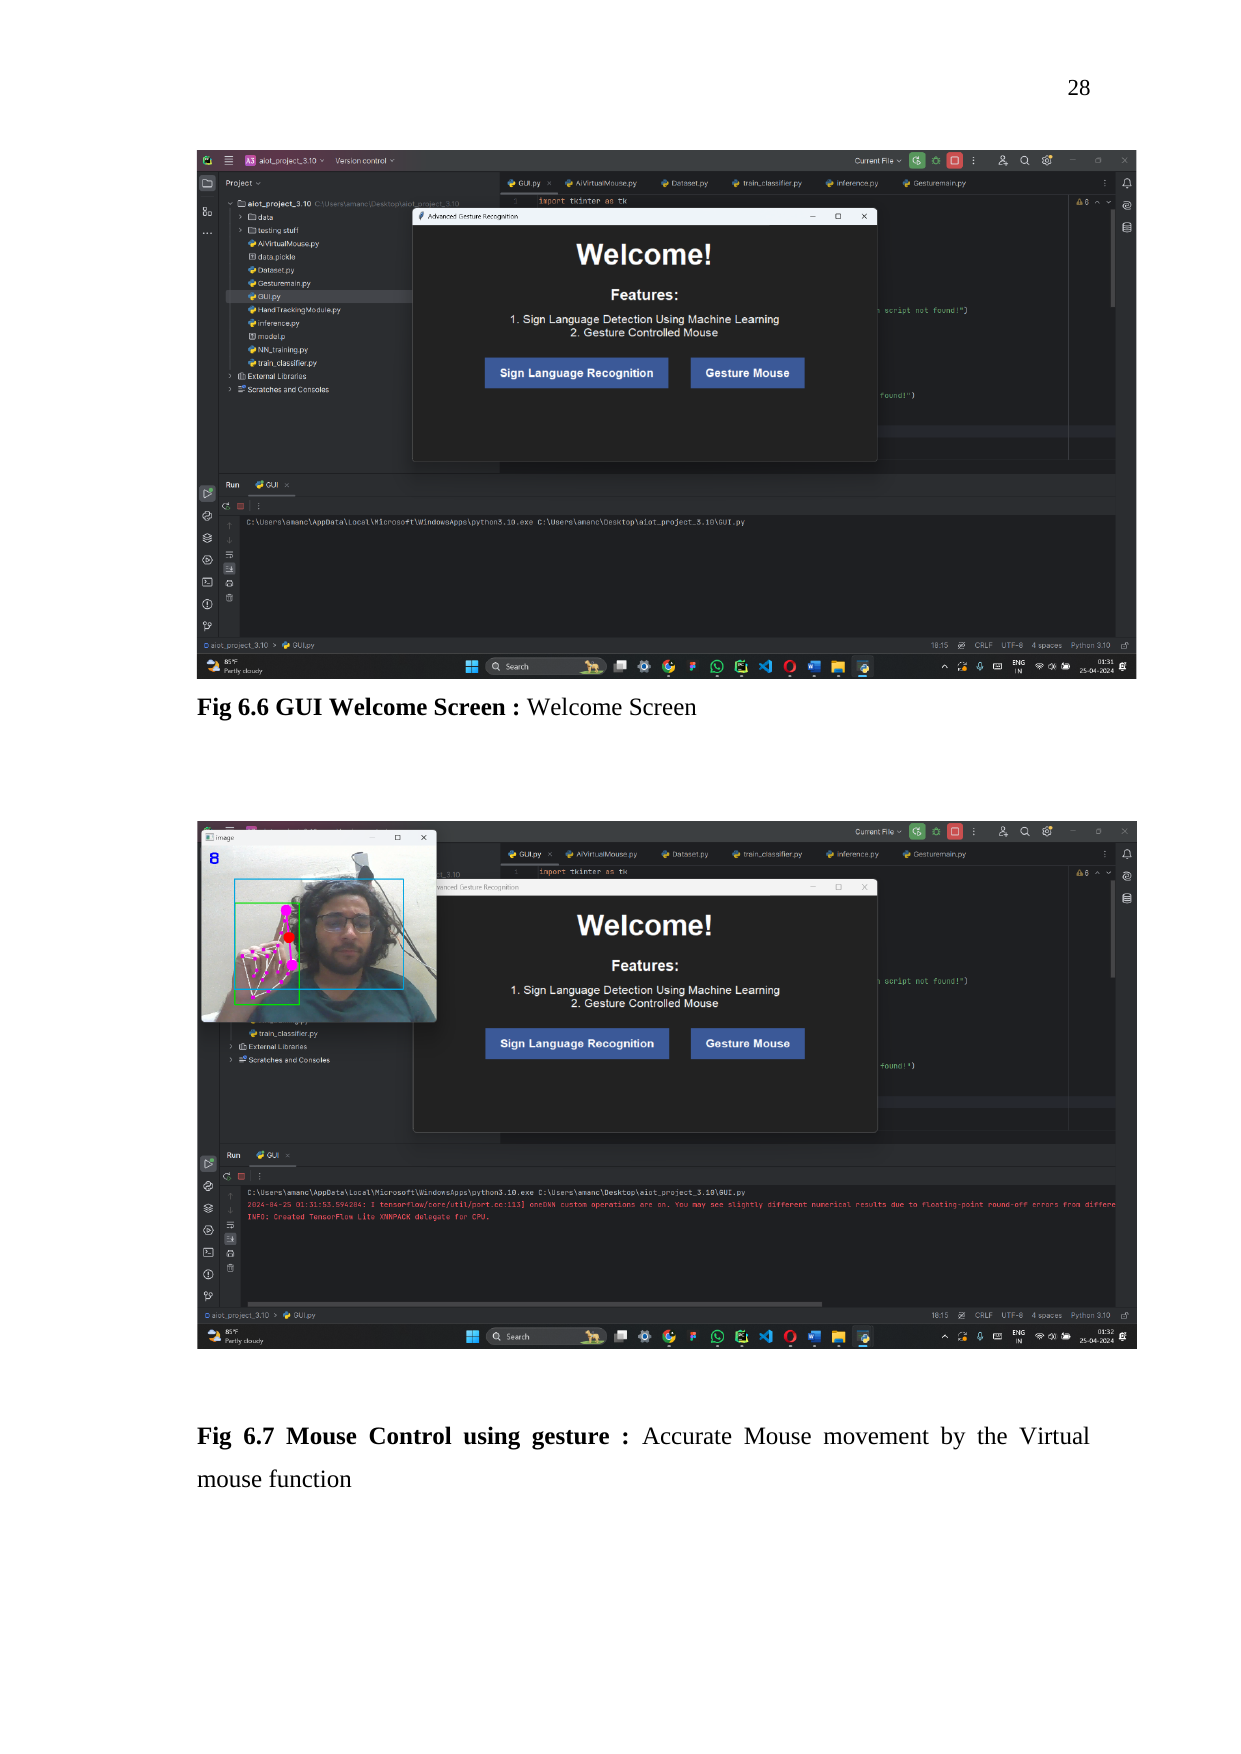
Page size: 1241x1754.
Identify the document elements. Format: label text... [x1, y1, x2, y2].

picture [197, 821, 1137, 1349]
text Fig 6.6 GUI Welcome Screen : Welcome Screen [197, 692, 1090, 721]
picture [196, 150, 1137, 679]
text Fig 6.7 Mouse Control using gesture : Accurate Mouse movement by the Virtual mouse function [197, 1421, 1090, 1493]
